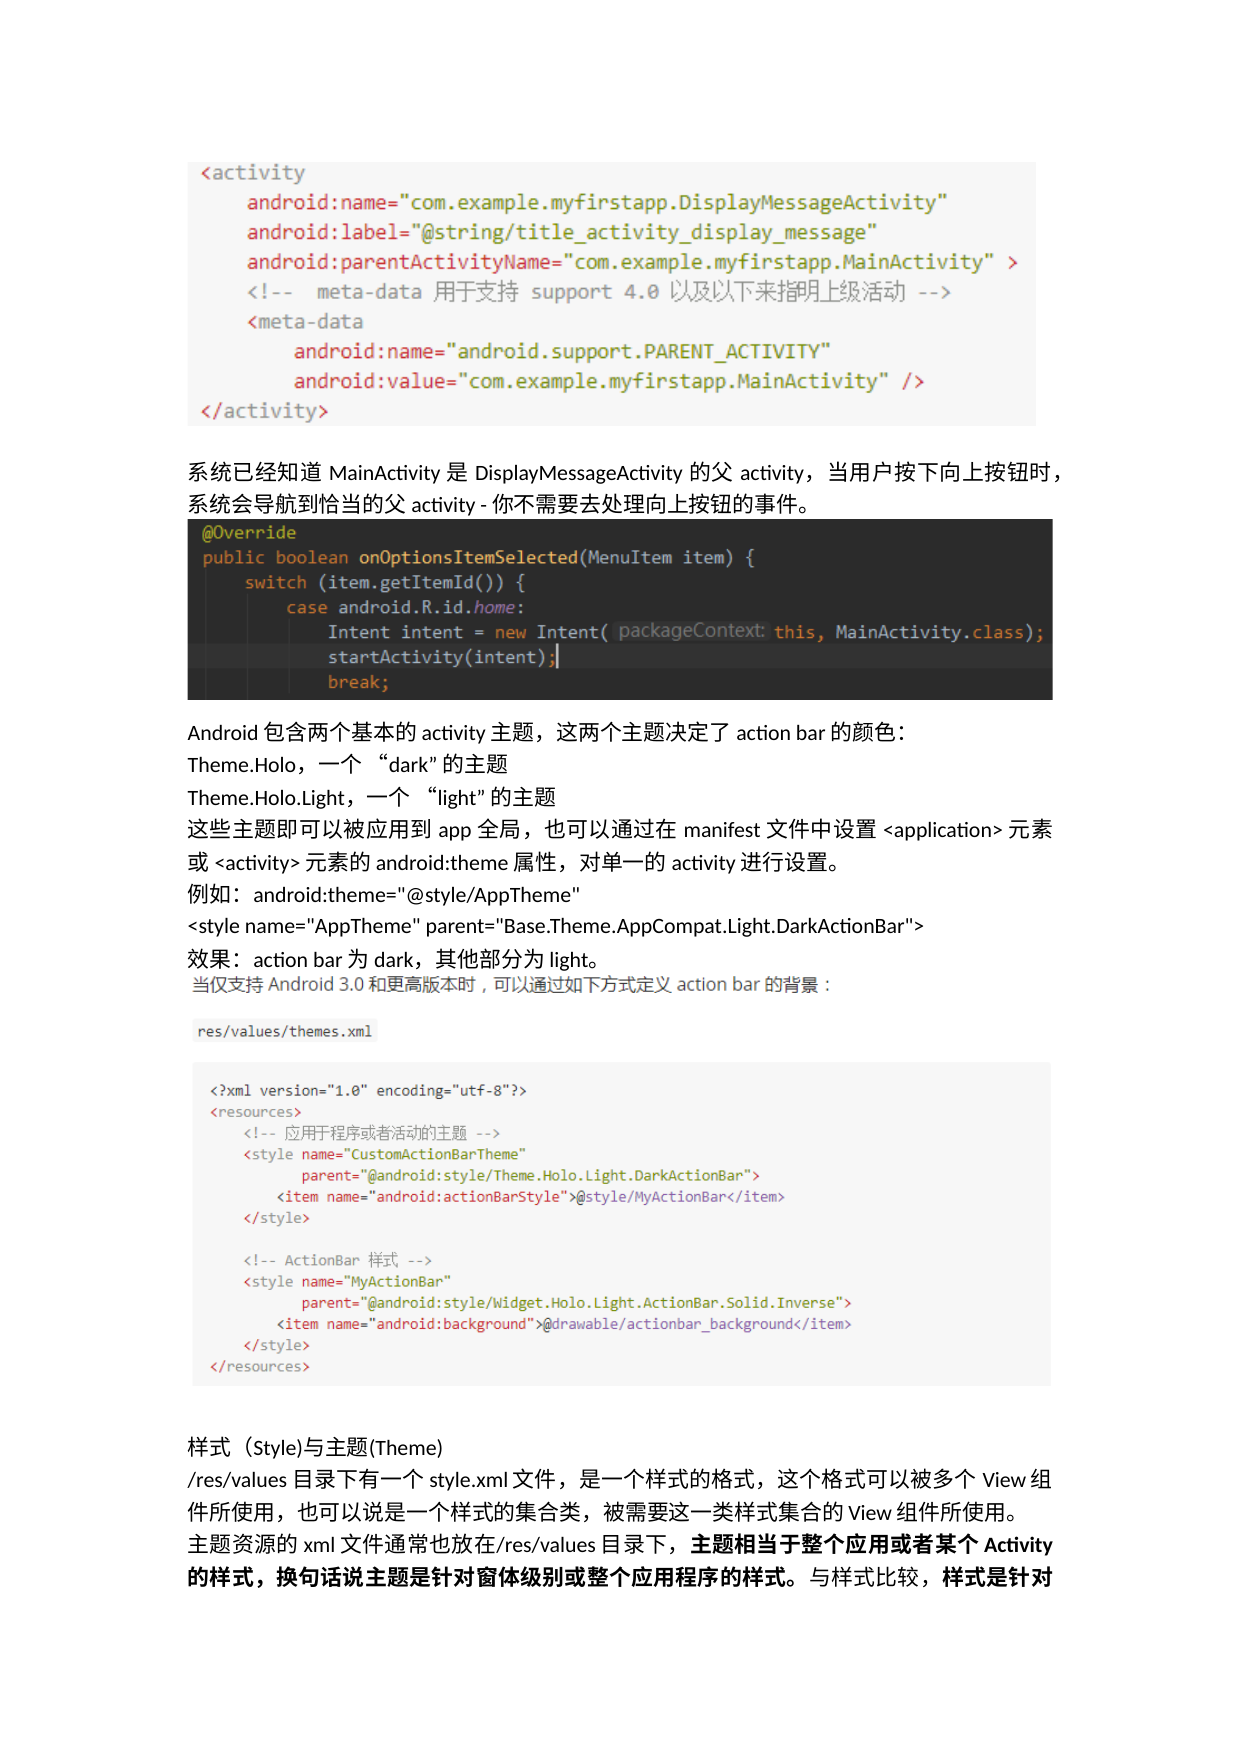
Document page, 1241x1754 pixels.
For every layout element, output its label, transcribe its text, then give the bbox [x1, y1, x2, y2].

text 效果：action bar 为dark，其他部分为light。 [187, 942, 1053, 974]
text 例如：android:theme="@style/AppTheme" [187, 877, 1053, 909]
text 样式（Style)与主题(Theme) [187, 1429, 1053, 1462]
text Theme.Holo.Light，一个 “light” 的主题 [187, 779, 1053, 812]
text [187, 1527, 1053, 1592]
text <style name="AppTheme" parent="Base.Theme.AppCompat.Light.DarkActionBar"> [187, 909, 1053, 942]
picture [187, 162, 1036, 426]
text /res/values目录下有一个style.xml文件，是一个样式的格式，这个格式可以被多个View组件所使用，也可以说是一个样式的集合类，被需要这一类样式集合的View组件所使用。 [187, 1462, 1053, 1527]
text Theme.Holo，一个 “dark” 的主题 [187, 747, 1053, 779]
text Android 包含两个基本的 activity 主题，这两个主题决定了 action bar 的颜色： [187, 714, 1053, 747]
picture [187, 974, 1052, 1386]
picture [187, 519, 1053, 700]
text 这些主题即可以被应用到 app 全局，也可以通过在 manifest 文件中设置 <application> 元素 或 <activity> 元素的 android:theme 属性，对单一的 activity 进行设置。 [187, 812, 1053, 877]
